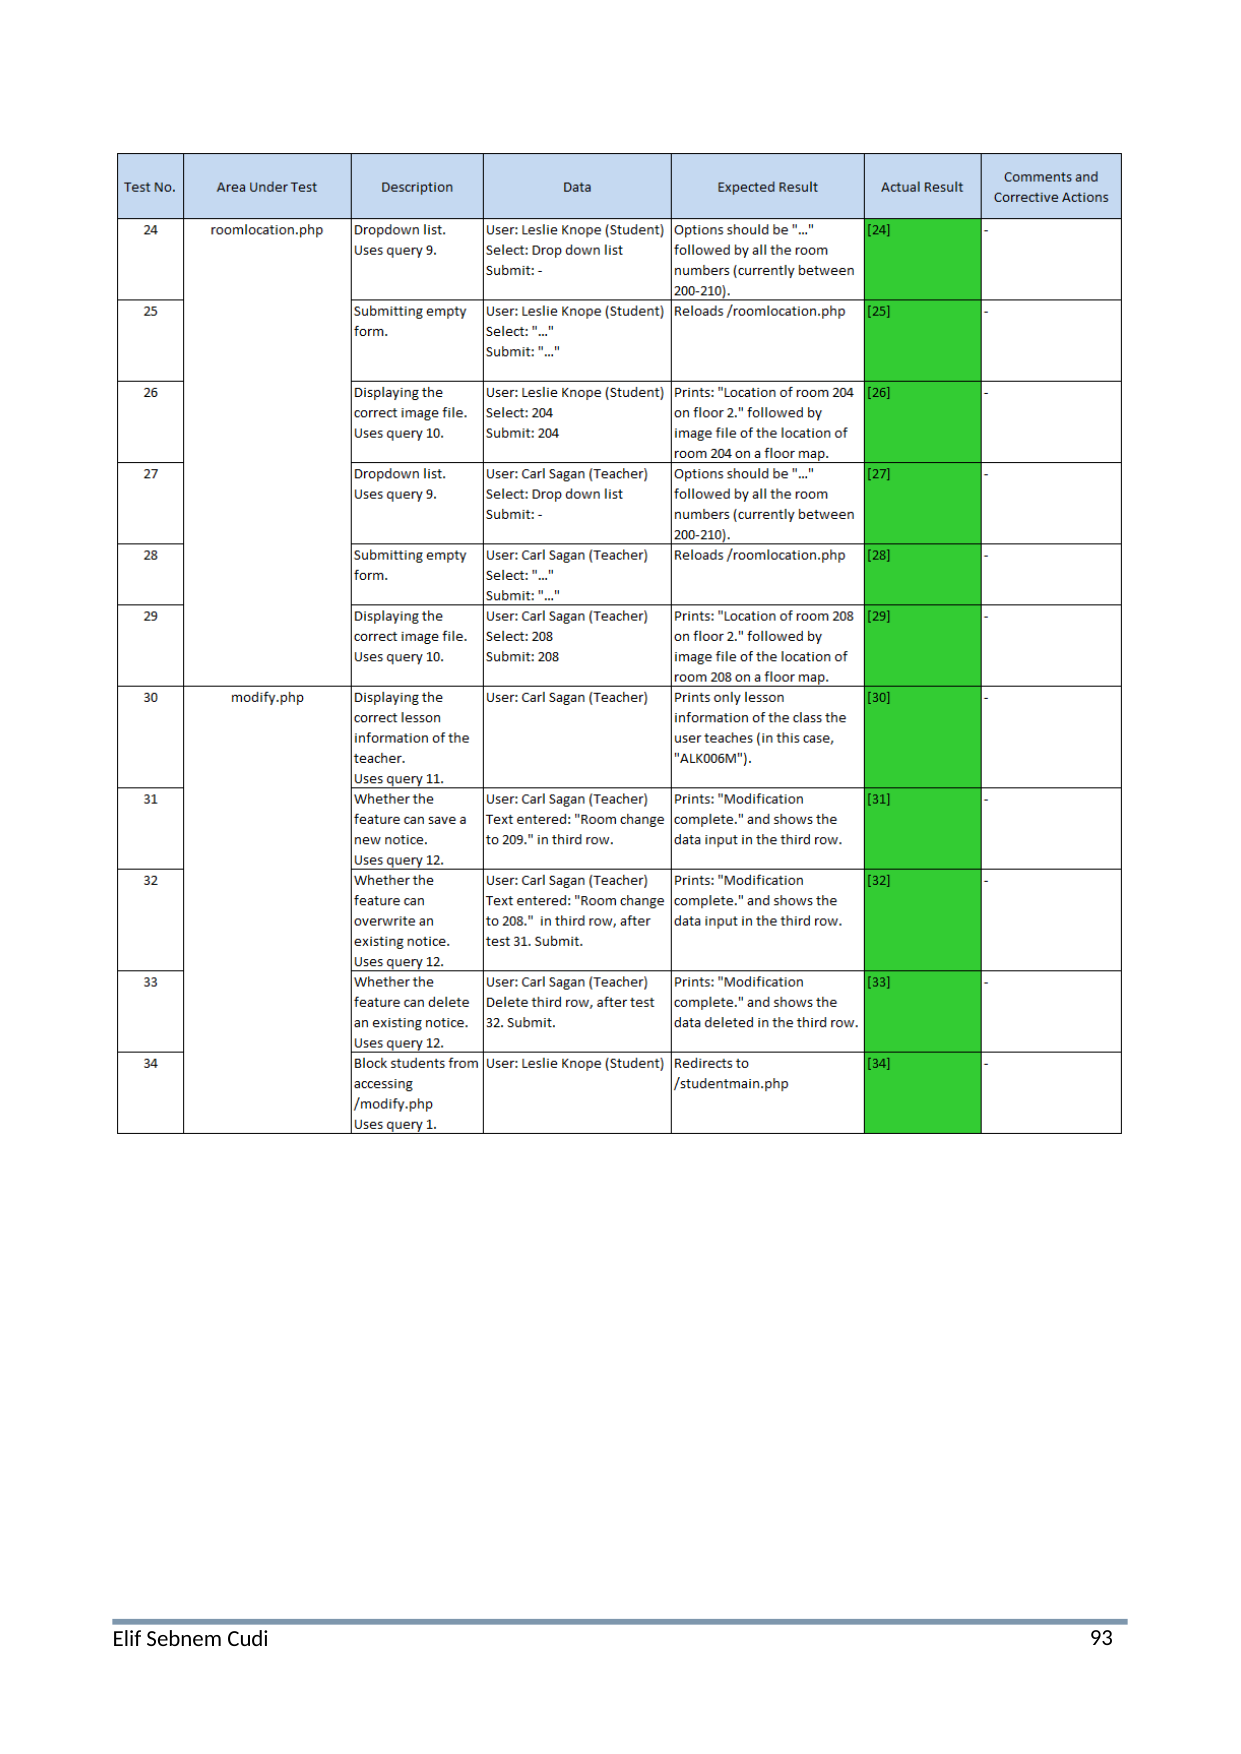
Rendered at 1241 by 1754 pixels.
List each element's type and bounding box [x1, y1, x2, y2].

picture [112, 150, 1128, 1137]
